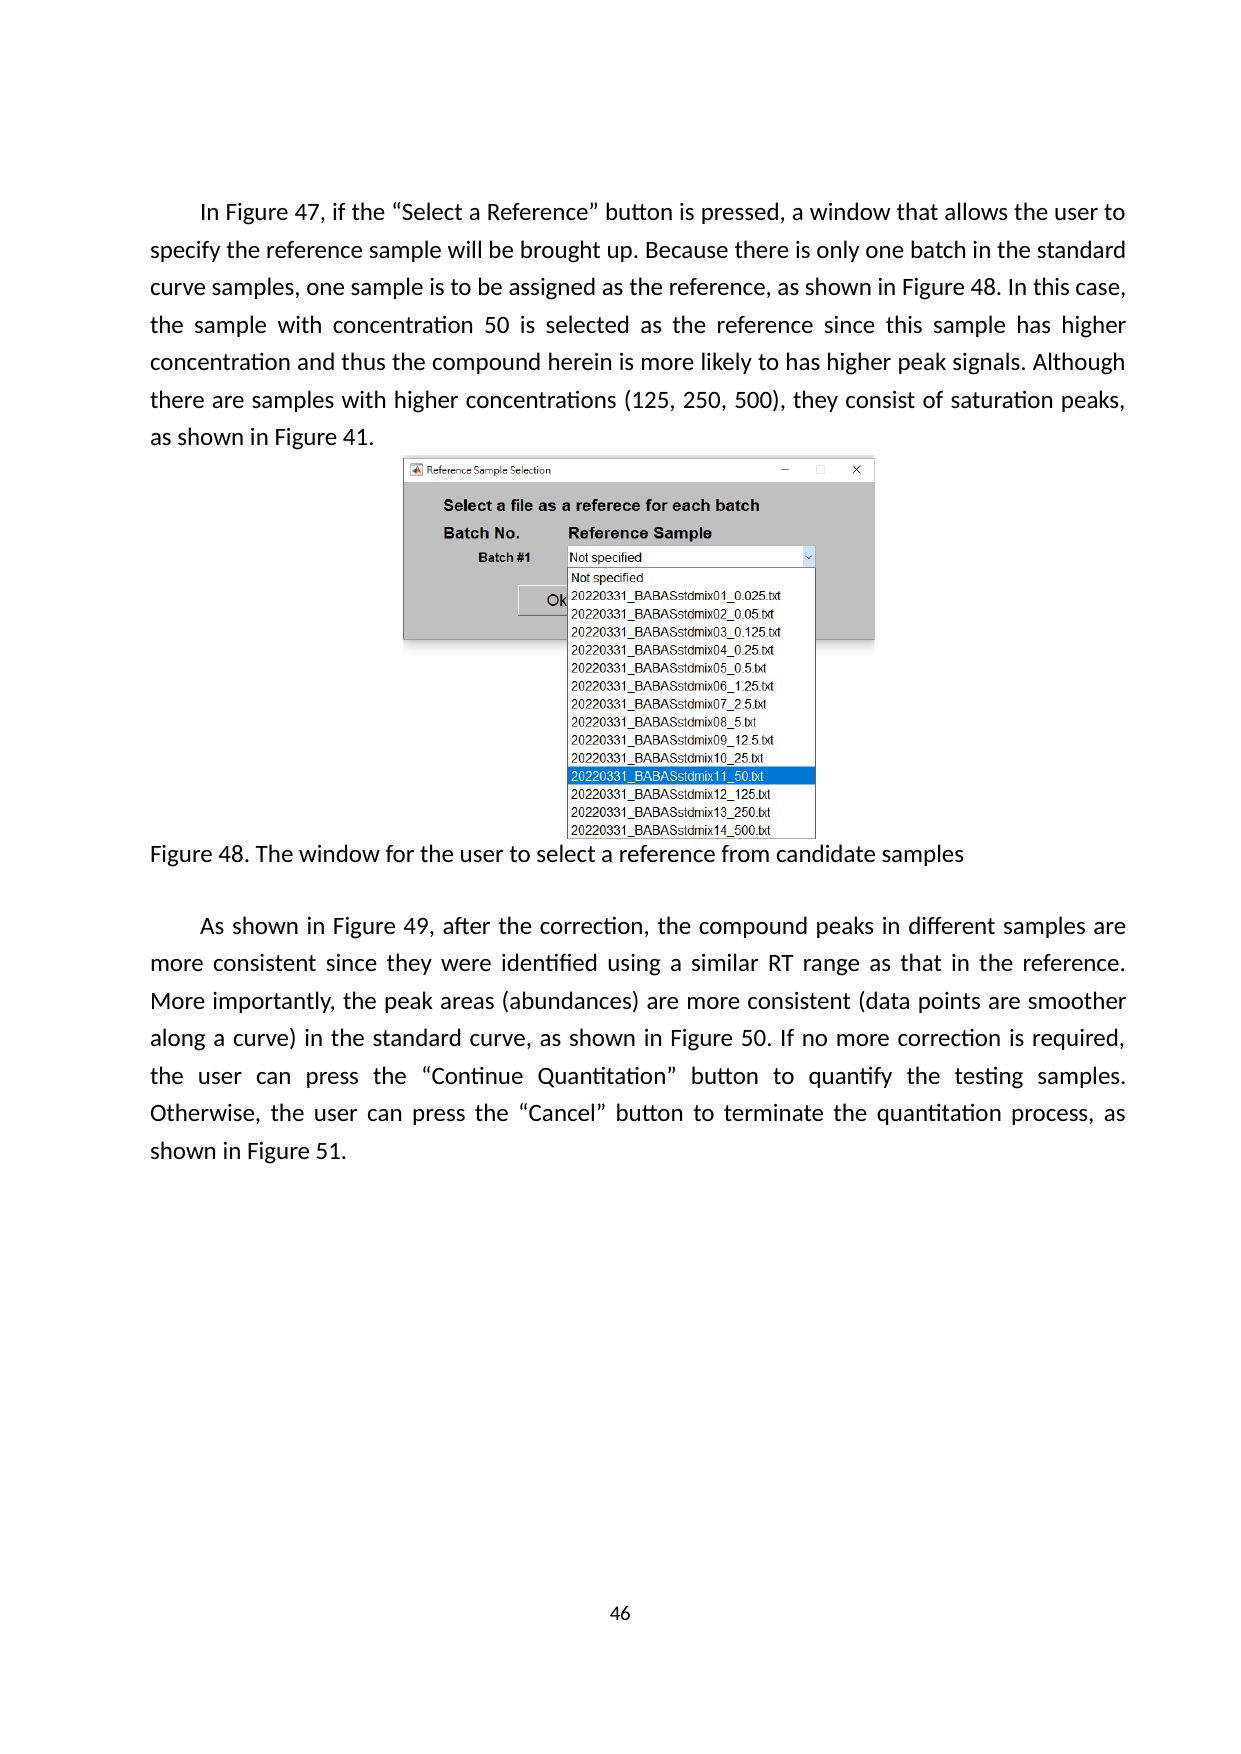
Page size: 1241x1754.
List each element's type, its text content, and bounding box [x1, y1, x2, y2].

list In Figure 47, if the “Select a Reference” button is pressed, a window that allows the user to specify the reference sample will be brought up. Because there is only one batch in the standard curve samples, one sample is to be assigned as the reference, as shown in Figure 48. In this case, the sample with concentration 50 is selected as the reference since this sample has higher concentration and thus the compound herein is more likely to has higher peak signals. Although there are samples with higher concentrations (125, 250, 500), they consist of saturation peaks, as shown in Figure 41. [150, 193, 1128, 455]
list As shown in Figure 49, after the correction, the compound peaks in different samples are more consistent since they were identified using a similar RT range as that in the reference. More importantly, the peak areas (abundances) are more consistent (data points are smoother along a curve) in the standard curve, as shown in Figure 50. If no more correction is required, the user can press the “Continue Quantitation” button to quantify the testing samples. Otherwise, the user can press the “Cancel” button to terminate the quantitation process, as shown in Figure 51. [150, 907, 1128, 1169]
list Figure 48. The window for the user to select a reference from candidate samples [150, 839, 1128, 869]
picture [402, 455, 875, 839]
